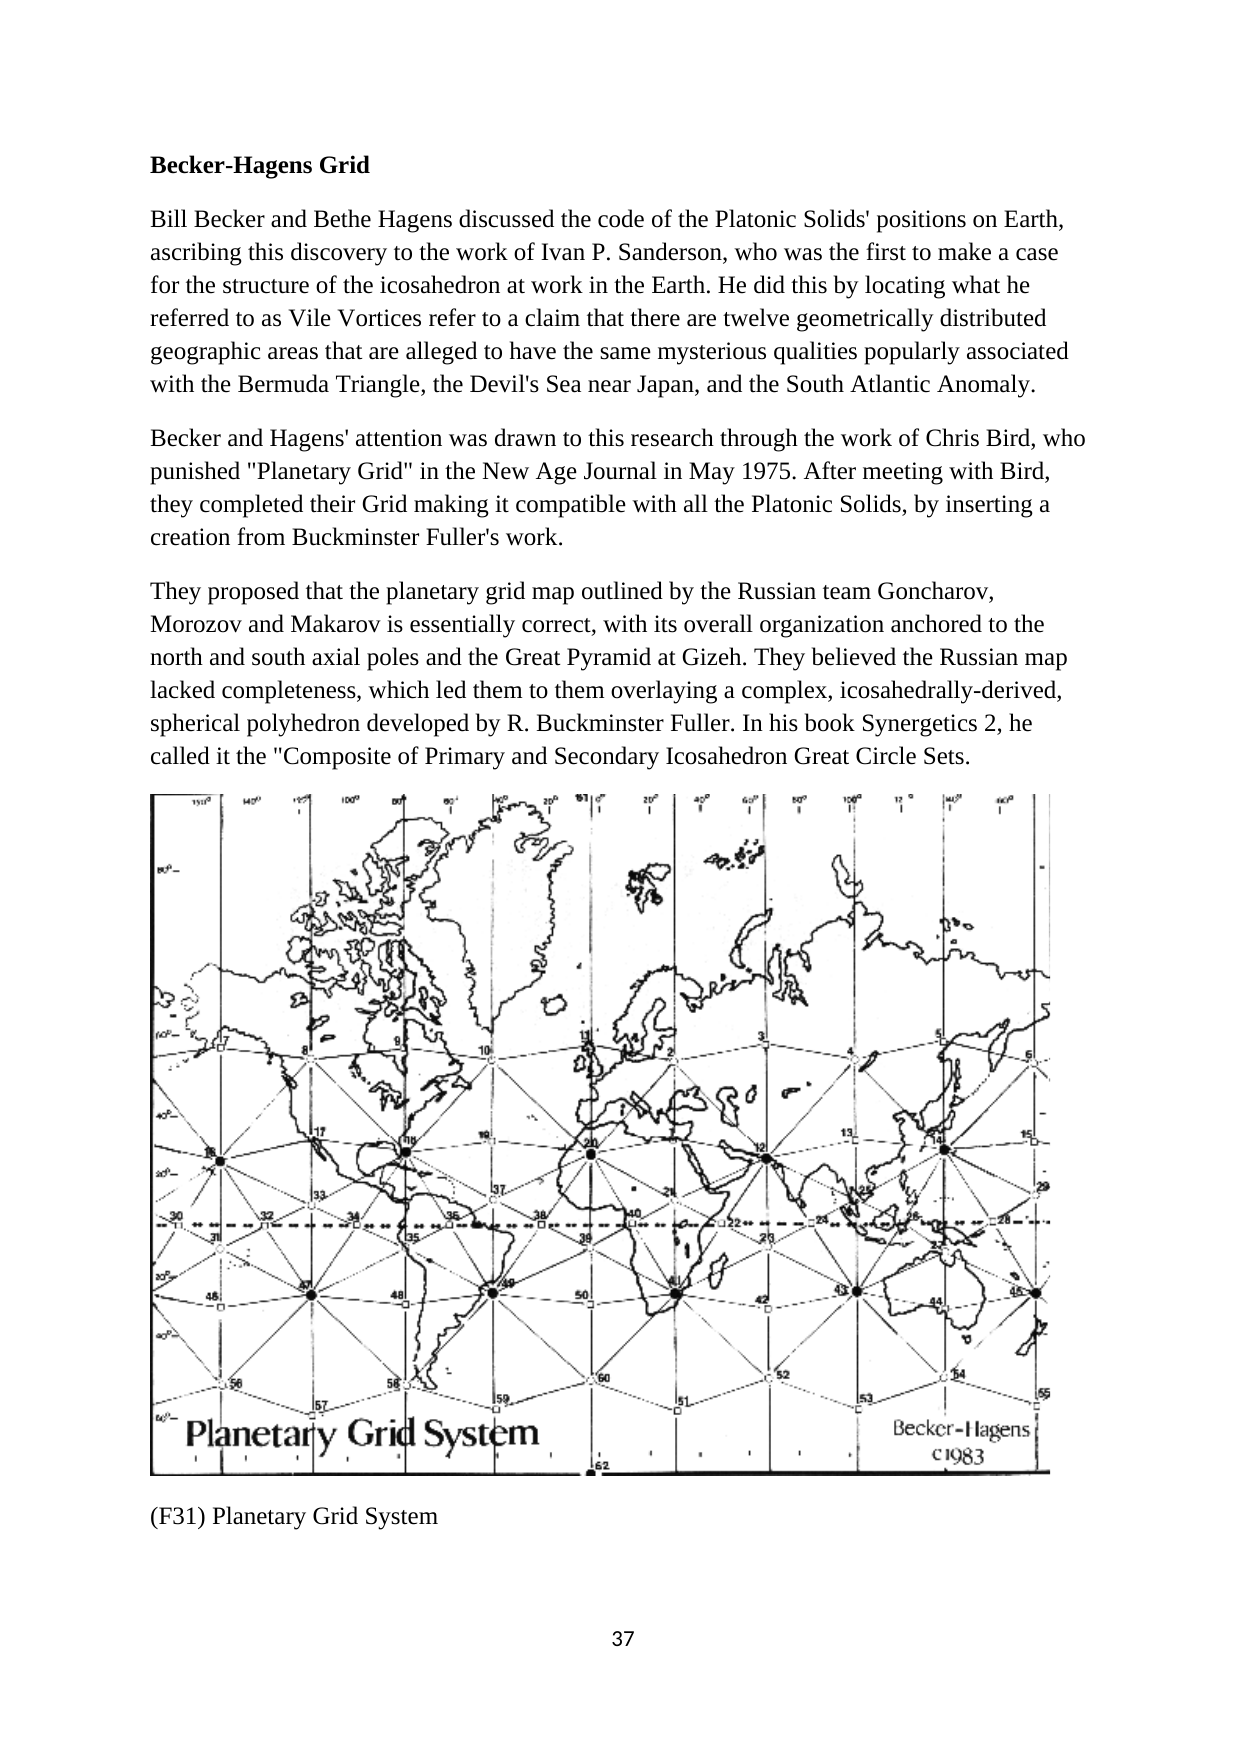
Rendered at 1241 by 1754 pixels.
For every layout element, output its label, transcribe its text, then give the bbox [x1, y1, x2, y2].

text Becker and Hagens' attention was drawn to this research through the work of Chris Bird, who punished "Planetary Grid" in the New Age Journal in May 1975. After meeting with Bird, they completed their Grid making it compatible with all the Platonic Solids, by inserting a creation from Buckminster Fuller's work. [150, 423, 1090, 551]
text Becker-Hagens Grid [150, 150, 1090, 179]
text (F31) Planetary Grid System [150, 1501, 1090, 1530]
picture [150, 794, 1050, 1476]
text Bill Becker and Bethe Hagens discussed the code of the Platonic Solids' positions on Earth, ascribing this discovery to the work of Ivan P. Sanderson, who was the first to make a case for the structure of the icosahedron at work in the Earth. He did this by locating what he referred to as Vile Vortices refer to a claim that there are twelve geometrically distributed geographic areas that are alleged to have the same mysterious qualities popularly associated with the Bermuda Triangle, the Devil's Sea near Japan, and the South Atlantic Anomaly. [150, 204, 1090, 398]
text They proposed that the planetary grid map outlined by the Russian team Goncharov, Morozov and Makarov is essentially correct, with its overall organization anchored to the north and south axial poles and the Great Pyramid at Gizeh. They believed the Russian map lacked completeness, which led them to them overlaying a complex, icosahedrally-derived, spherical polyhedron developed by R. Buckminster Fuller. In his book Synergetics 2, he called it the "Composite of Primary and Secondary Icosahedron Great Circle Sets. [150, 576, 1090, 769]
